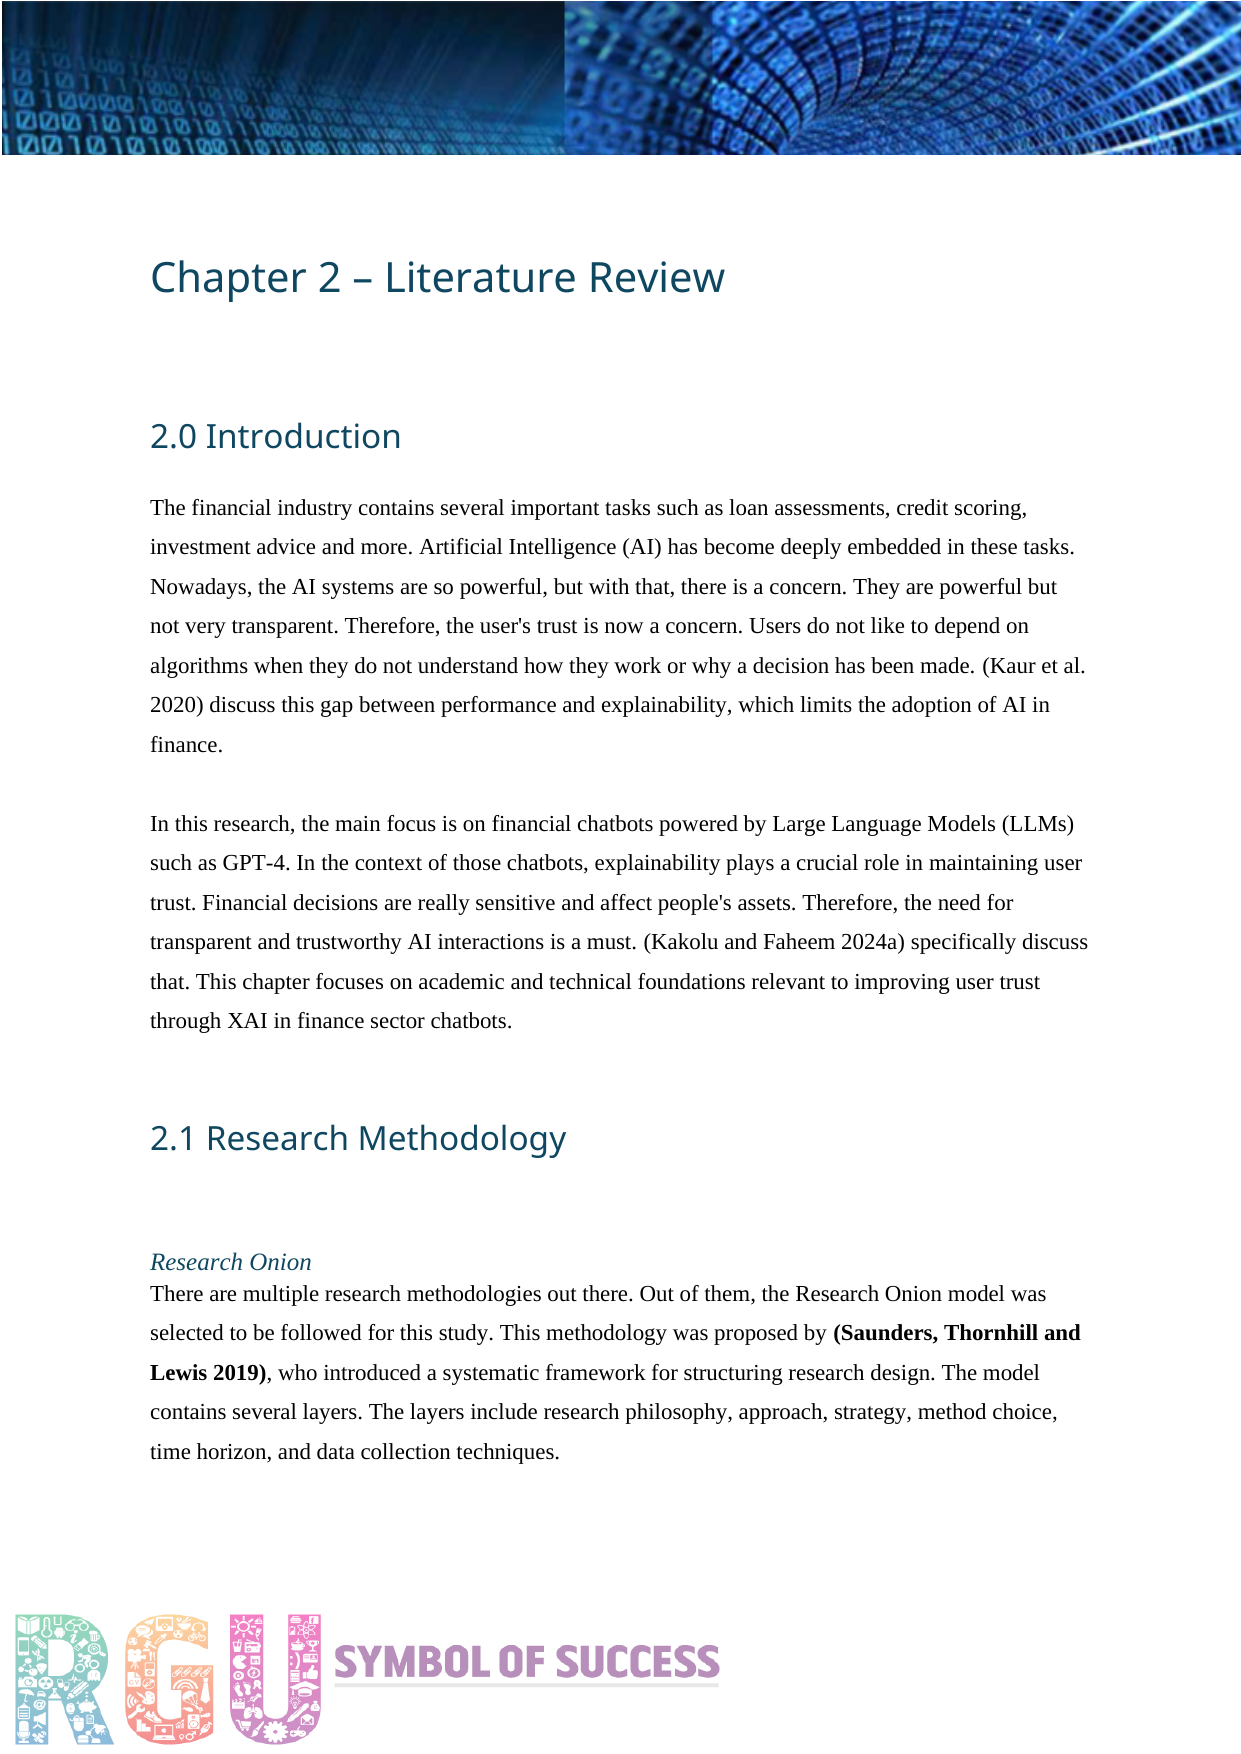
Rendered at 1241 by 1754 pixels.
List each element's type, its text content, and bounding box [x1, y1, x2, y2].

text There are multiple research methodologies out there. Out of them, the Research Onion model was selected to be followed for this study. This methodology was proposed by (Saunders, Thornhill and Lewis 2019), who introduced a systematic framework for structuring research design. The model contains several layers. The layers include research philosophy, approach, strategy, method choice, time horizon, and data collection techniques. [150, 1280, 1090, 1464]
subtitle Research Onion [150, 1247, 1090, 1276]
picture [2, 1, 1241, 155]
subtitle Trust survey storage [1, 1603, 733, 1754]
text The financial industry contains several important tasks such as loan assessments, credit scoring, investment advice and more. Artificial Intelligence (AI) has become deeply embedded in these tasks. Nowadays, the AI systems are so powerful, but with that, there is a concern. They are powerful but not very transparent. Therefore, the user's trust is now a concern. Users do not like to depend on algorithms when they do not understand how they work or why a decision has been made. (Kaur et al. 2020) discuss this gap between performance and explainability, which limits the adoption of AI in finance. [150, 494, 1090, 757]
text In this research, the main focus is on financial chatbots powered by Large Language Models (LLMs) such as GPT-4. In the context of those chatbots, explainability plays a crucial role in maintaining user trust. Financial decisions are really sensitive and affect people's assets. Therefore, the need for transparent and trustworthy AI interactions is a must. (Kakolu and Faheem 2024a) specifically discuss that. This chapter focuses on academic and technical foundations relevant to improving user trust through XAI in finance sector chatbots. [150, 810, 1090, 1033]
subtitle 2.0 Introduction [150, 413, 1090, 459]
subtitle 2.1 Research Methodology [150, 1115, 1090, 1160]
subtitle Chapter 2 – Literature Review [150, 248, 1090, 304]
